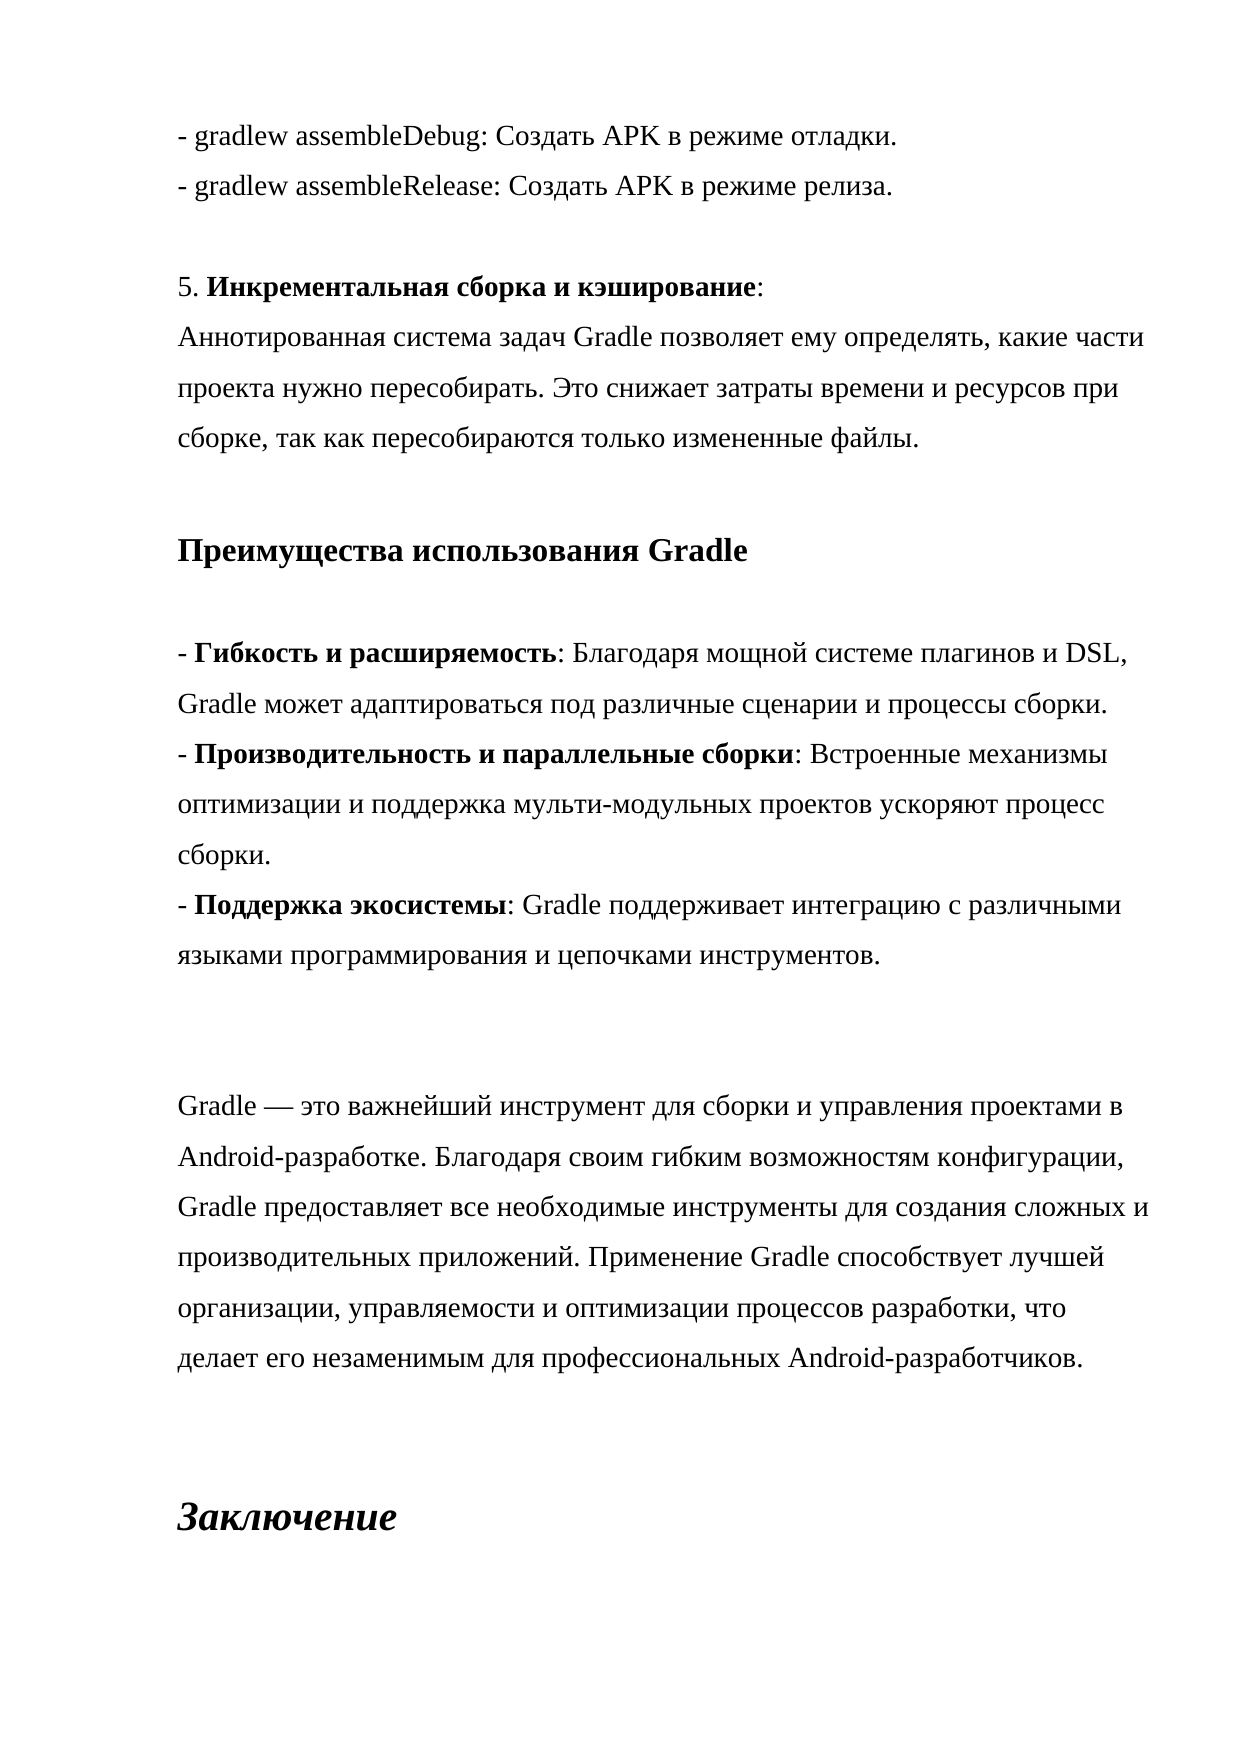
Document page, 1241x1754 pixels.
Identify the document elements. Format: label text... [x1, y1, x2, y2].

text Заключение [177, 1491, 1152, 1581]
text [177, 118, 1152, 1373]
